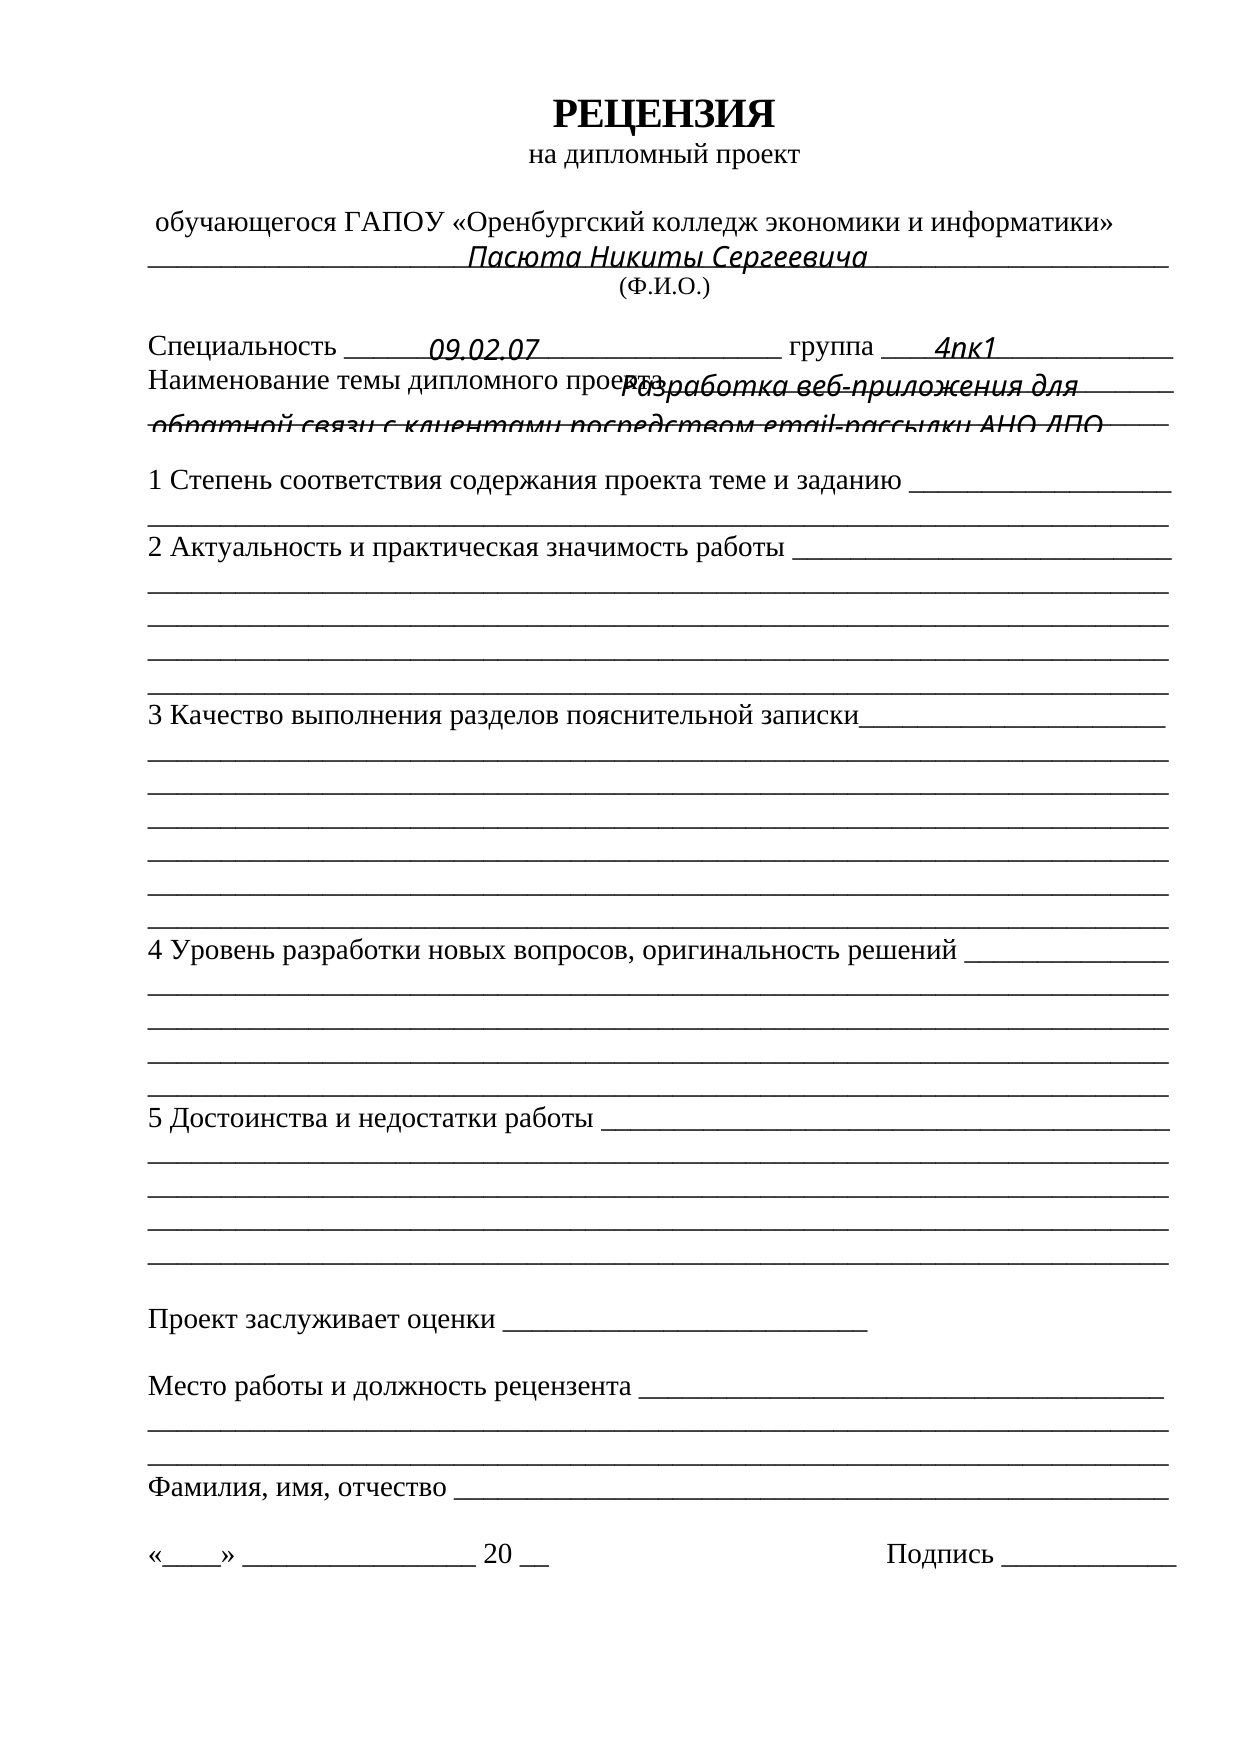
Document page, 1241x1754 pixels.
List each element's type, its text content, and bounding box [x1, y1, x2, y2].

text ____________________________________________________________________________________________________________________________________________ [148, 831, 1181, 898]
text ______________________________________________________________________ [148, 898, 1181, 932]
text Проект заслуживает оценки _________________________ [148, 1301, 1181, 1334]
text 3 Качество выполнения разделов пояснительной записки_____________________ [148, 697, 1181, 731]
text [148, 237, 1181, 271]
text Специальность ______________________________ группа ____________________ [148, 328, 1181, 362]
text ______________________________________________________________________ [148, 563, 1181, 597]
text обучающегося ГАПОУ «Оренбургский колледж экономики и информатики» [148, 204, 1181, 237]
text ______________________________________________________________________ [148, 630, 1181, 664]
text Наименование темы дипломного проекта___________________________________ [148, 362, 1181, 395]
text Место работы и должность рецензента ____________________________________ [148, 1368, 1181, 1402]
text __________________________________________________________________________________________________________________________________________________________________________________________________________________ [148, 966, 1181, 1066]
text (Ф.И.О.) [148, 271, 1181, 299]
text 5 Достоинства и недостатки работы _______________________________________ [148, 1100, 1181, 1133]
text Фамилия, имя, отчество _________________________________________________ [148, 1469, 1181, 1502]
text ______________________________________________________________________ [148, 664, 1181, 697]
text ______________________________________________________________________ [148, 395, 1181, 429]
text 4 Уровень разработки новых вопросов, оригинальность решений ______________ [148, 932, 1181, 966]
text ______________________________________________________________________ [148, 1234, 1181, 1267]
text «____» ________________ 20 __ Подпись ____________ [148, 1536, 1181, 1569]
text ____________________________________________________________________________________________________________________________________________ [148, 1402, 1181, 1469]
text на дипломный проект [148, 137, 1181, 170]
text __________________________________________________________________________________________________________________________________________________________________________________________________________________ [148, 731, 1181, 831]
text ______________________________________________________________________ [148, 597, 1181, 630]
text __________________________________________________________________________________________________________________________________________________________________________________________________________________ [148, 1133, 1181, 1234]
title РЕЦЕНЗИЯ [148, 89, 1181, 137]
text 1 Степень соответствия содержания проекта теме и заданию __________________ [148, 462, 1181, 496]
text ______________________________________________________________________ [148, 496, 1181, 529]
text ______________________________________________________________________ [148, 1066, 1181, 1100]
text 2 Актуальность и практическая значимость работы __________________________ [148, 529, 1181, 563]
